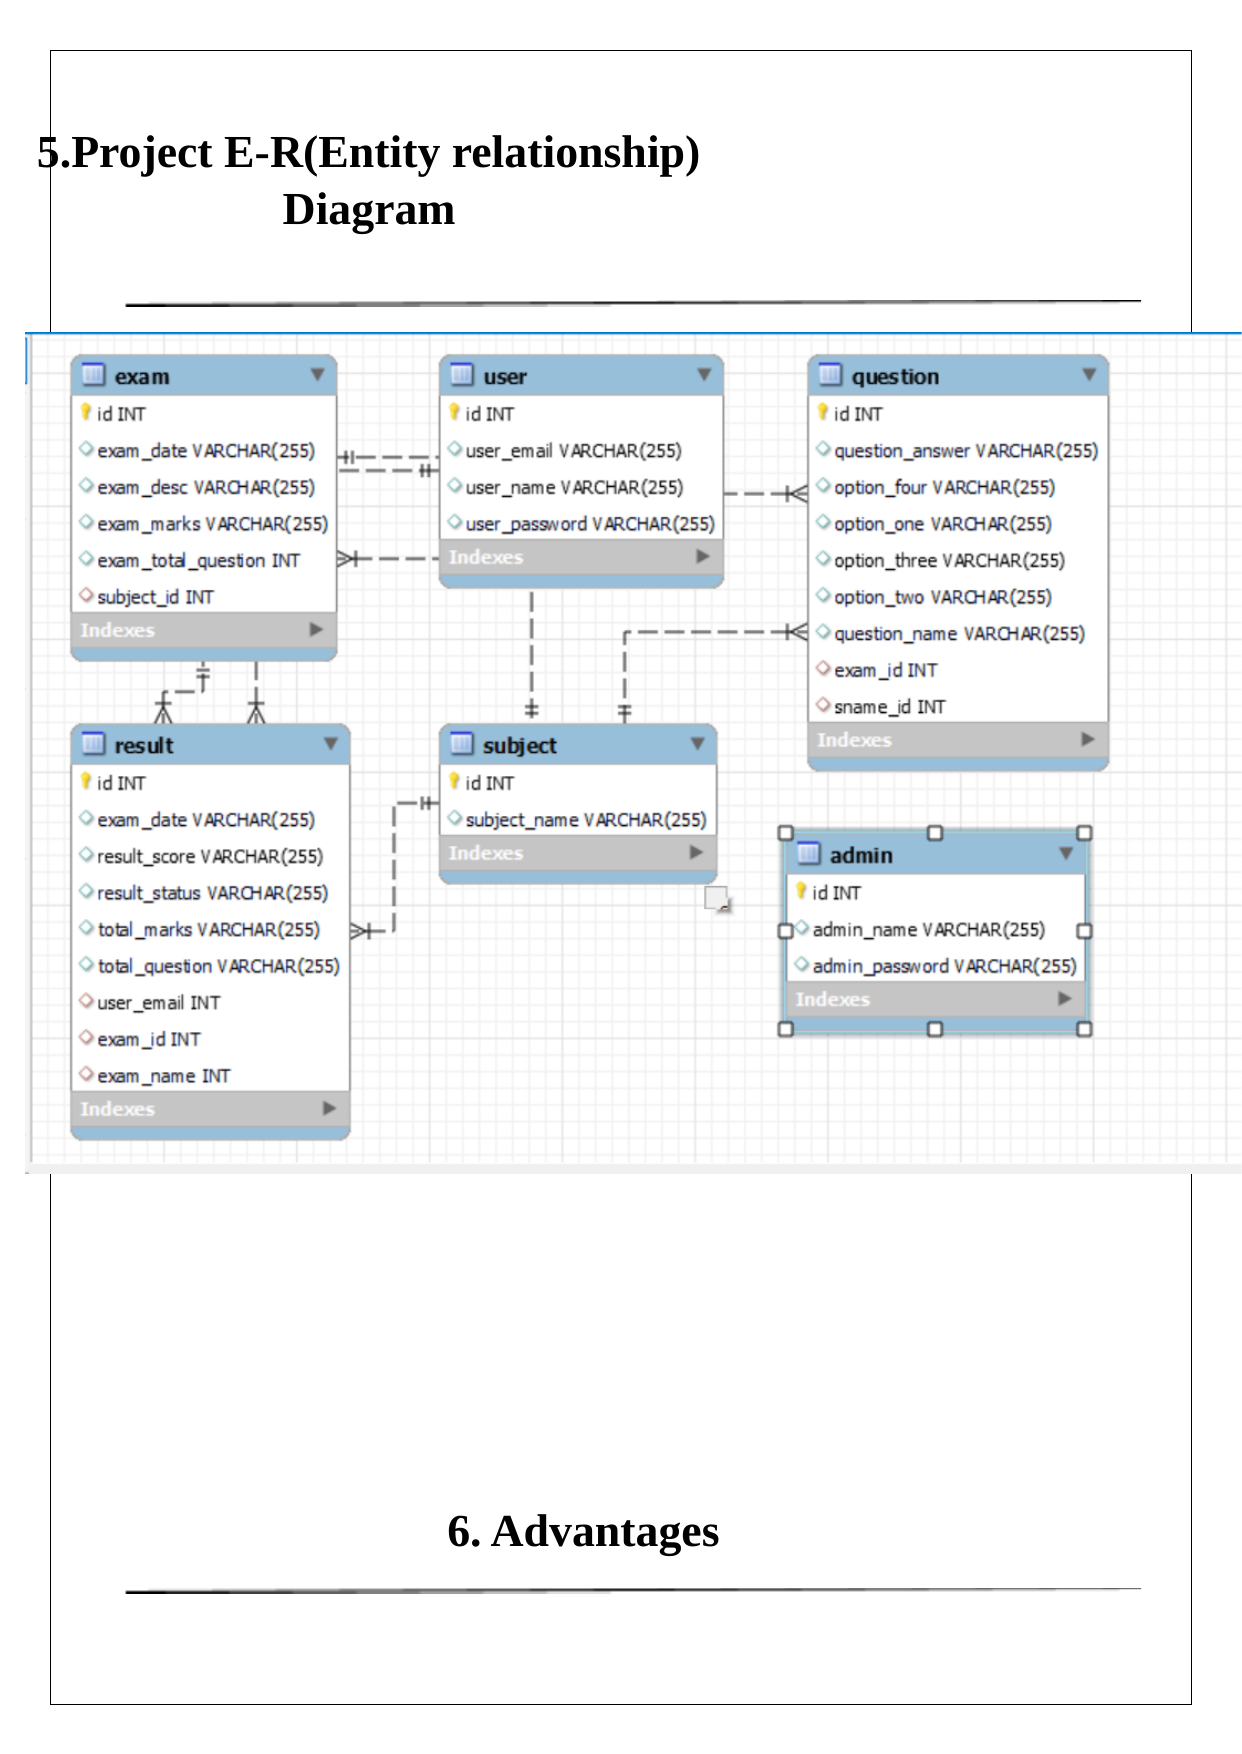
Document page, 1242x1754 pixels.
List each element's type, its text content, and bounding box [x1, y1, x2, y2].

subtitle 6. Advantages [93, 1503, 1074, 1556]
picture [25, 332, 1242, 1174]
subtitle 5.Project E-R(Entity relationship) Diagram [25, 125, 712, 234]
picture [125, 300, 1142, 307]
picture [125, 1588, 1142, 1594]
